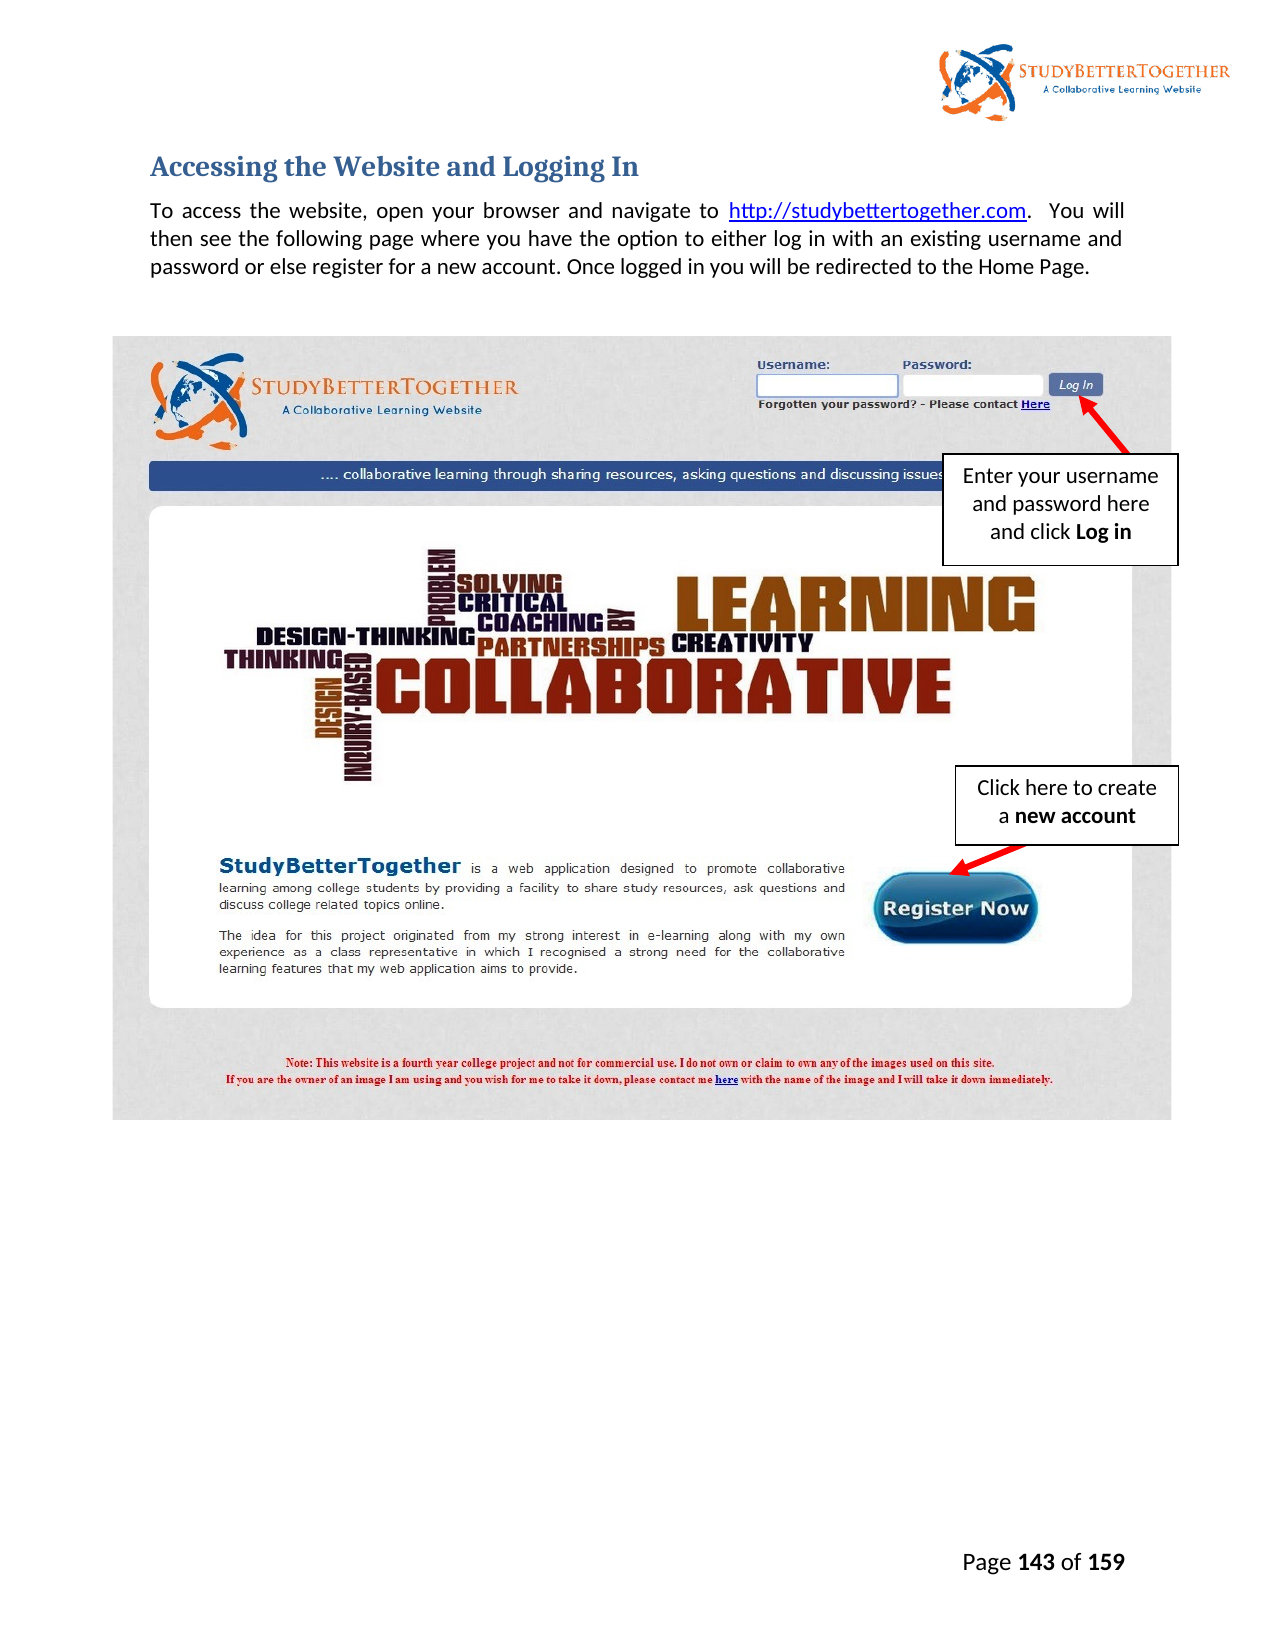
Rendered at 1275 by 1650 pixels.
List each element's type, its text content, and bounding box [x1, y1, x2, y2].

text Accessing the Website and Logging In [150, 150, 1125, 183]
picture [112, 336, 1172, 1120]
picture [937, 40, 1230, 123]
text To access the website, open your browser and navigate to http://studybettertogether.com. You will then see the following page where you have the option to either log in with an existing username and password or else register for a new account. Once logged in you will be redirected to the Home Page. [150, 196, 1125, 280]
